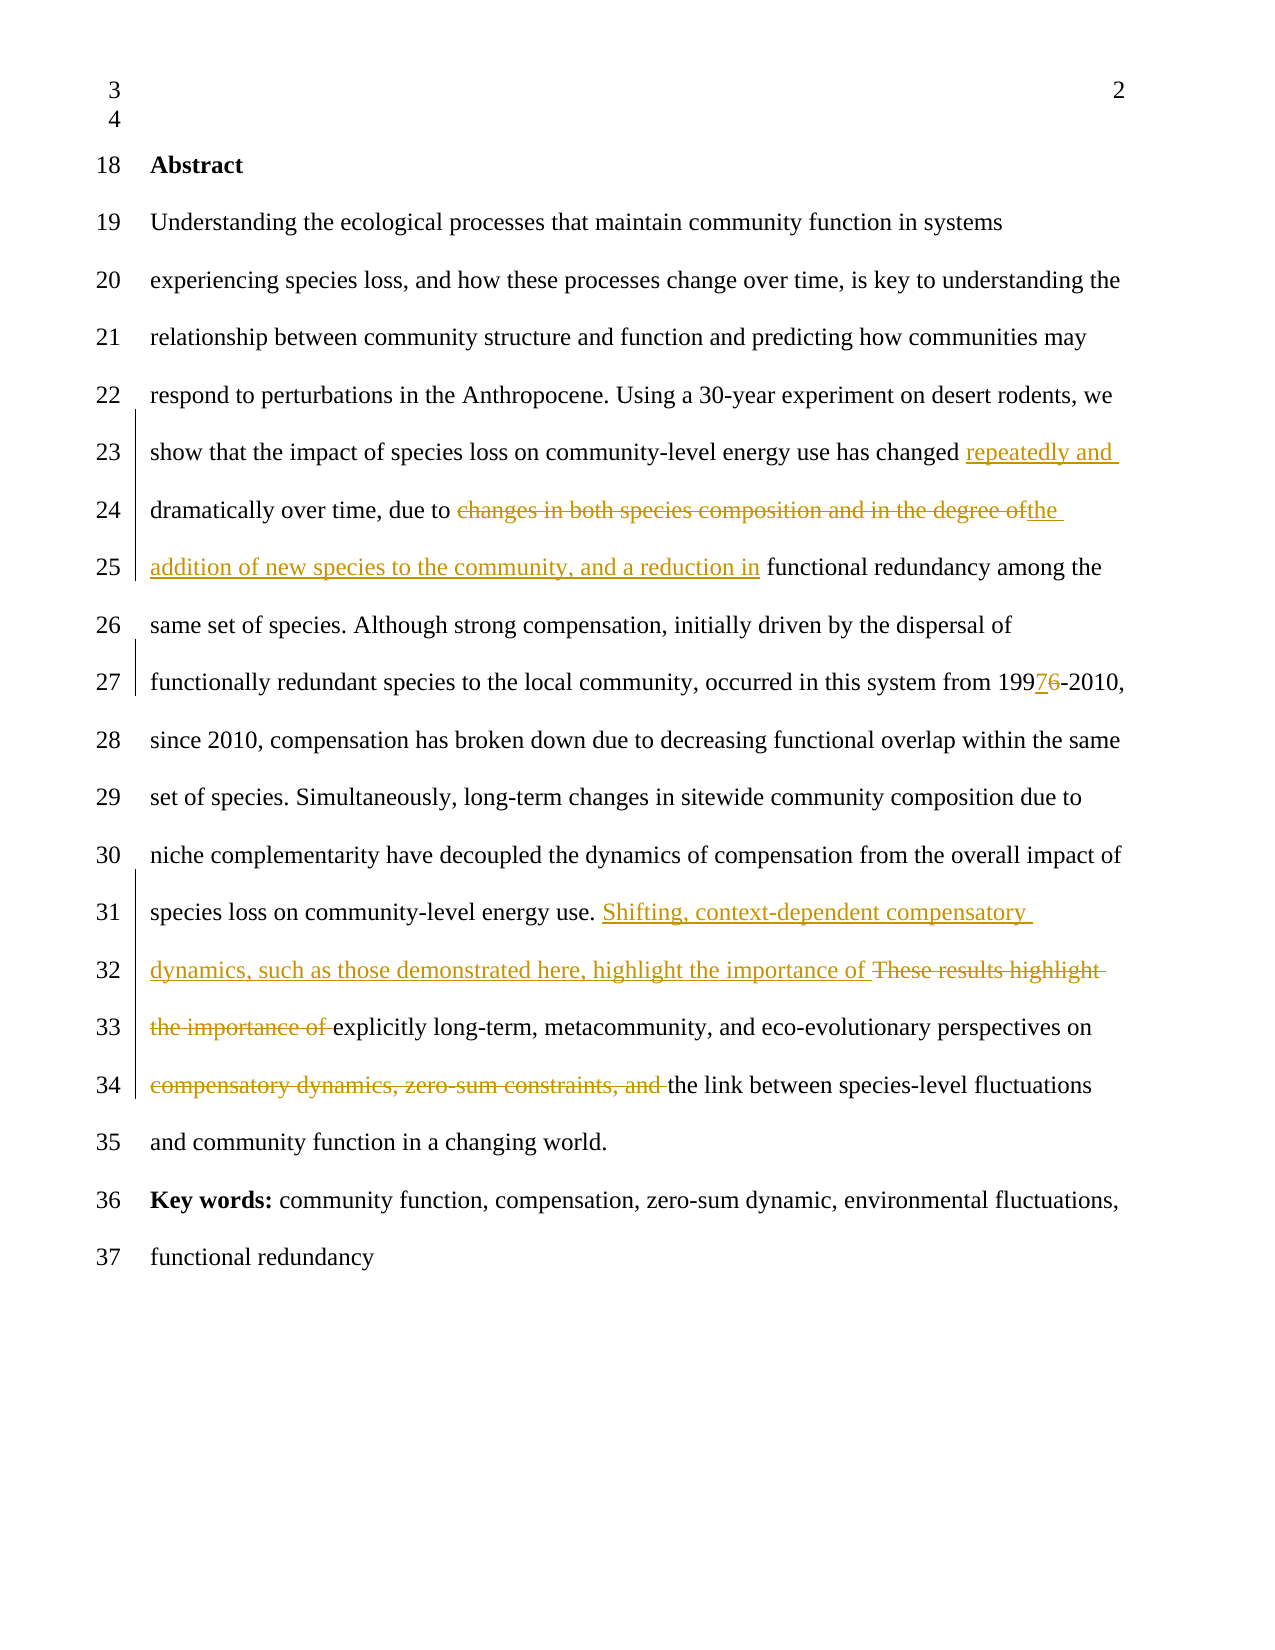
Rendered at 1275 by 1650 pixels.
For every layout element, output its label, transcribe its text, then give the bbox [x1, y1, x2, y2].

subtitle Abstract [150, 150, 1125, 179]
subtitle Key words: community function, compensation, zero-sum dynamic, environmental fluctuations, functional redundancy [150, 1185, 1125, 1271]
text Understanding the ecological processes that maintain community function in systems experiencing species loss, and how these processes change over time, is key to understanding the relationship between community structure and function and predicting how communities may respond to perturbations in the Anthropocene. Using a 30-year experiment on desert rodents, we show that the impact of species loss on community-level energy use has changed dramatically over time, due to functional redundancy among the same set of species. Although strong compensation, initially driven by the dispersal of functionally redundant species to the local community, occurred in this system from 199-2010, since 2010, compensation has broken down due to decreasing functional overlap within the same set of species. Simultaneously, long-term changes in sitewide community composition due to niche complementarity have decoupled the dynamics of compensation from the overall impact of species loss on community-level energy use. explicitly long-term, metacommunity, and eco-evolutionary perspectives on the link between species-level fluctuations and community function in a changing world. [150, 207, 1125, 1156]
